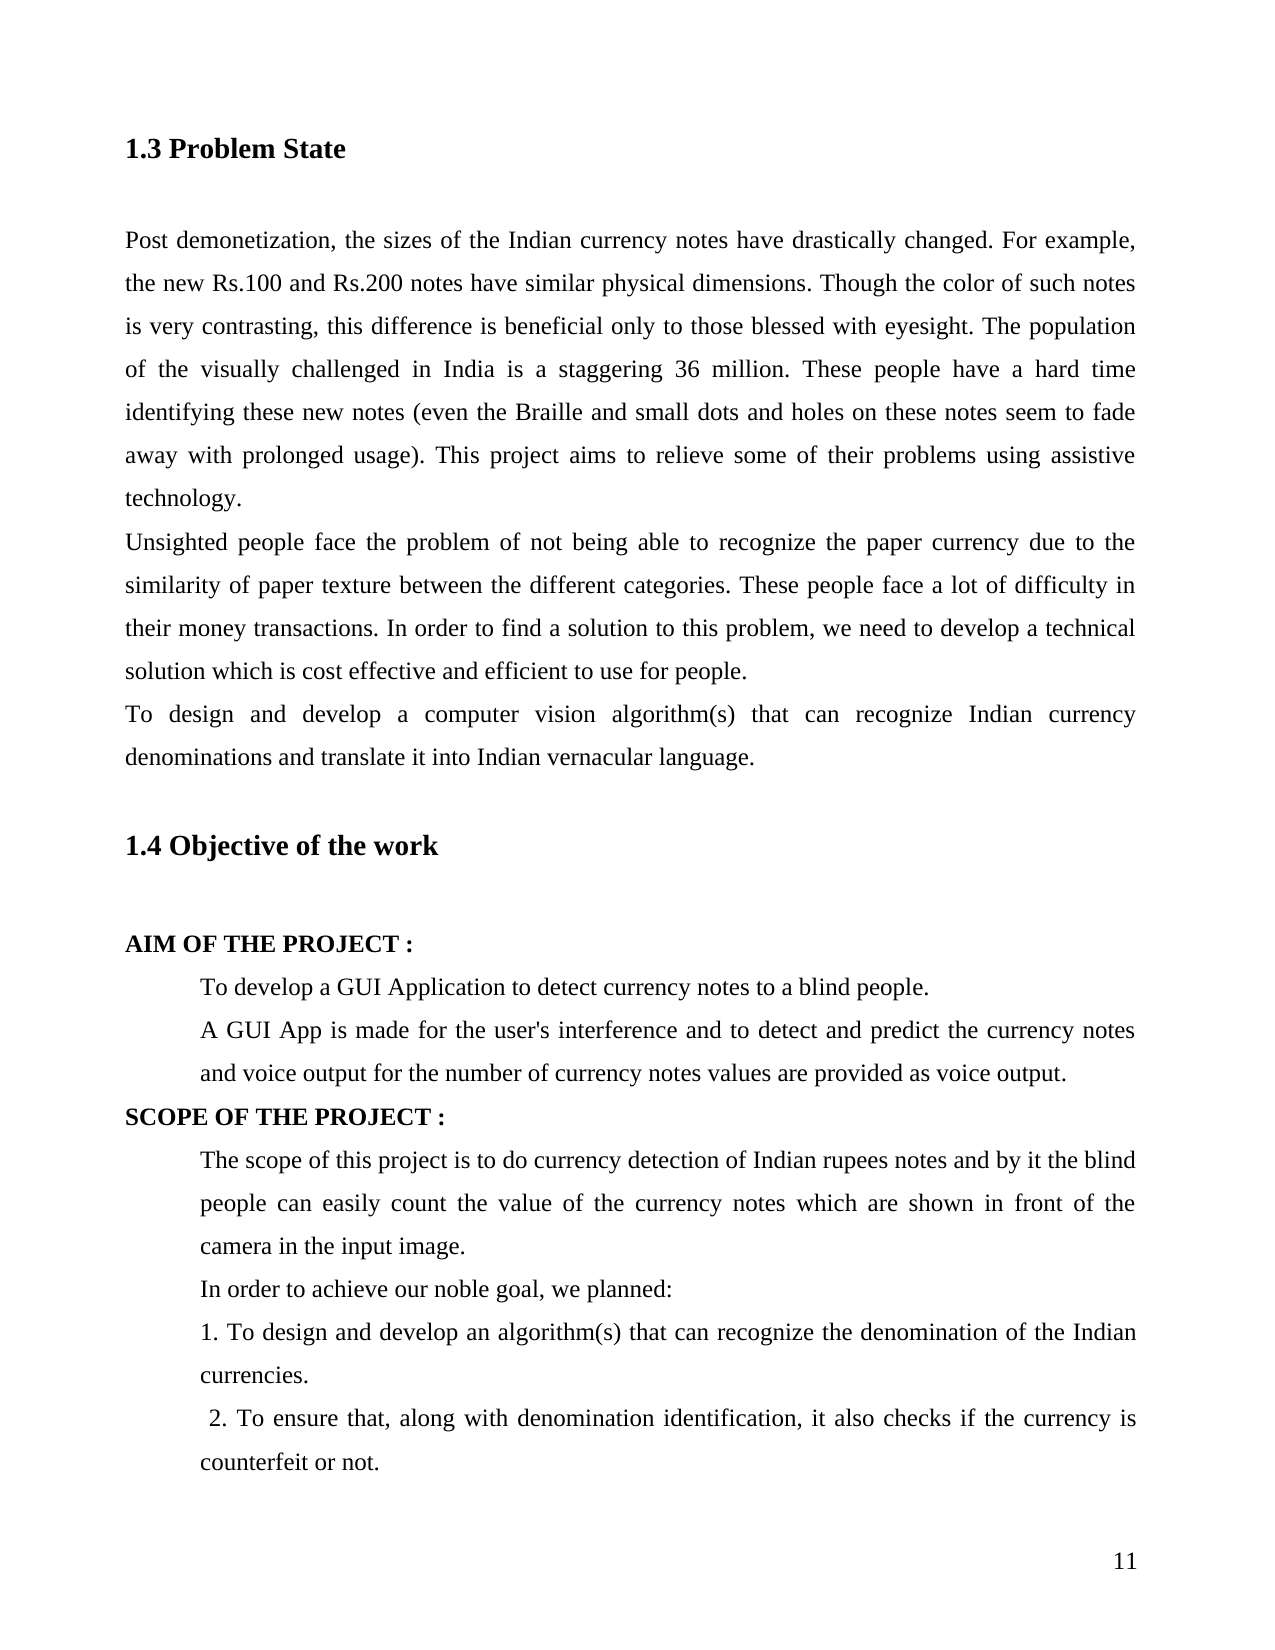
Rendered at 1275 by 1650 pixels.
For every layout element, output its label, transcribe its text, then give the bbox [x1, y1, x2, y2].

text AIM OF THE PROJECT : [125, 929, 1137, 958]
text In order to achieve our noble goal, we planned: [125, 1274, 1137, 1303]
text The scope of this project is to do currency detection of Indian rupees notes and by it the blind people can easily count the value of the currency notes which are shown in front of the camera in the input image. [200, 1145, 1137, 1260]
text A GUI App is made for the user's interference and to detect and predict the currency notes and voice output for the number of currency notes values are provided as voice output. [200, 1015, 1137, 1087]
text SCOPE OF THE PROJECT : [125, 1102, 1137, 1130]
text To develop a GUI Application to detect currency notes to a blind people. [125, 972, 1137, 1001]
text Post demonetization, the sizes of the Indian currency notes have drastically changed. For example, the new Rs.100 and Rs.200 notes have similar physical dimensions. Though the color of such notes is very contrasting, this difference is beneficial only to those blessed with eyesight. The population of the visually challenged in India is a staggering 36 million. These people have a hard time identifying these new notes (even the Braille and small dots and holes on these notes seem to fade away with prolonged usage). This project aims to relieve some of their problems using assistive technology. [125, 225, 1137, 512]
text Unsighted people face the problem of not being able to recognize the paper currency due to the similarity of paper texture between the different categories. These people face a lot of difficulty in their money transactions. In order to find a solution to this problem, we need to develop a technical solution which is cost effective and efficient to use for people. [125, 527, 1137, 685]
text 1. To design and develop an algorithm(s) that can recognize the denomination of the Indian currencies. [200, 1317, 1137, 1389]
text 2. To ensure that, along with denomination identification, it also checks if the currency is counterfeit or not. [200, 1403, 1137, 1475]
text 1.3 Problem State [125, 131, 1137, 165]
text 1.4 Objective of the work [125, 828, 1137, 862]
text To design and develop a computer vision algorithm(s) that can recognize Indian currency denominations and translate it into Indian vernacular language. [125, 699, 1137, 771]
